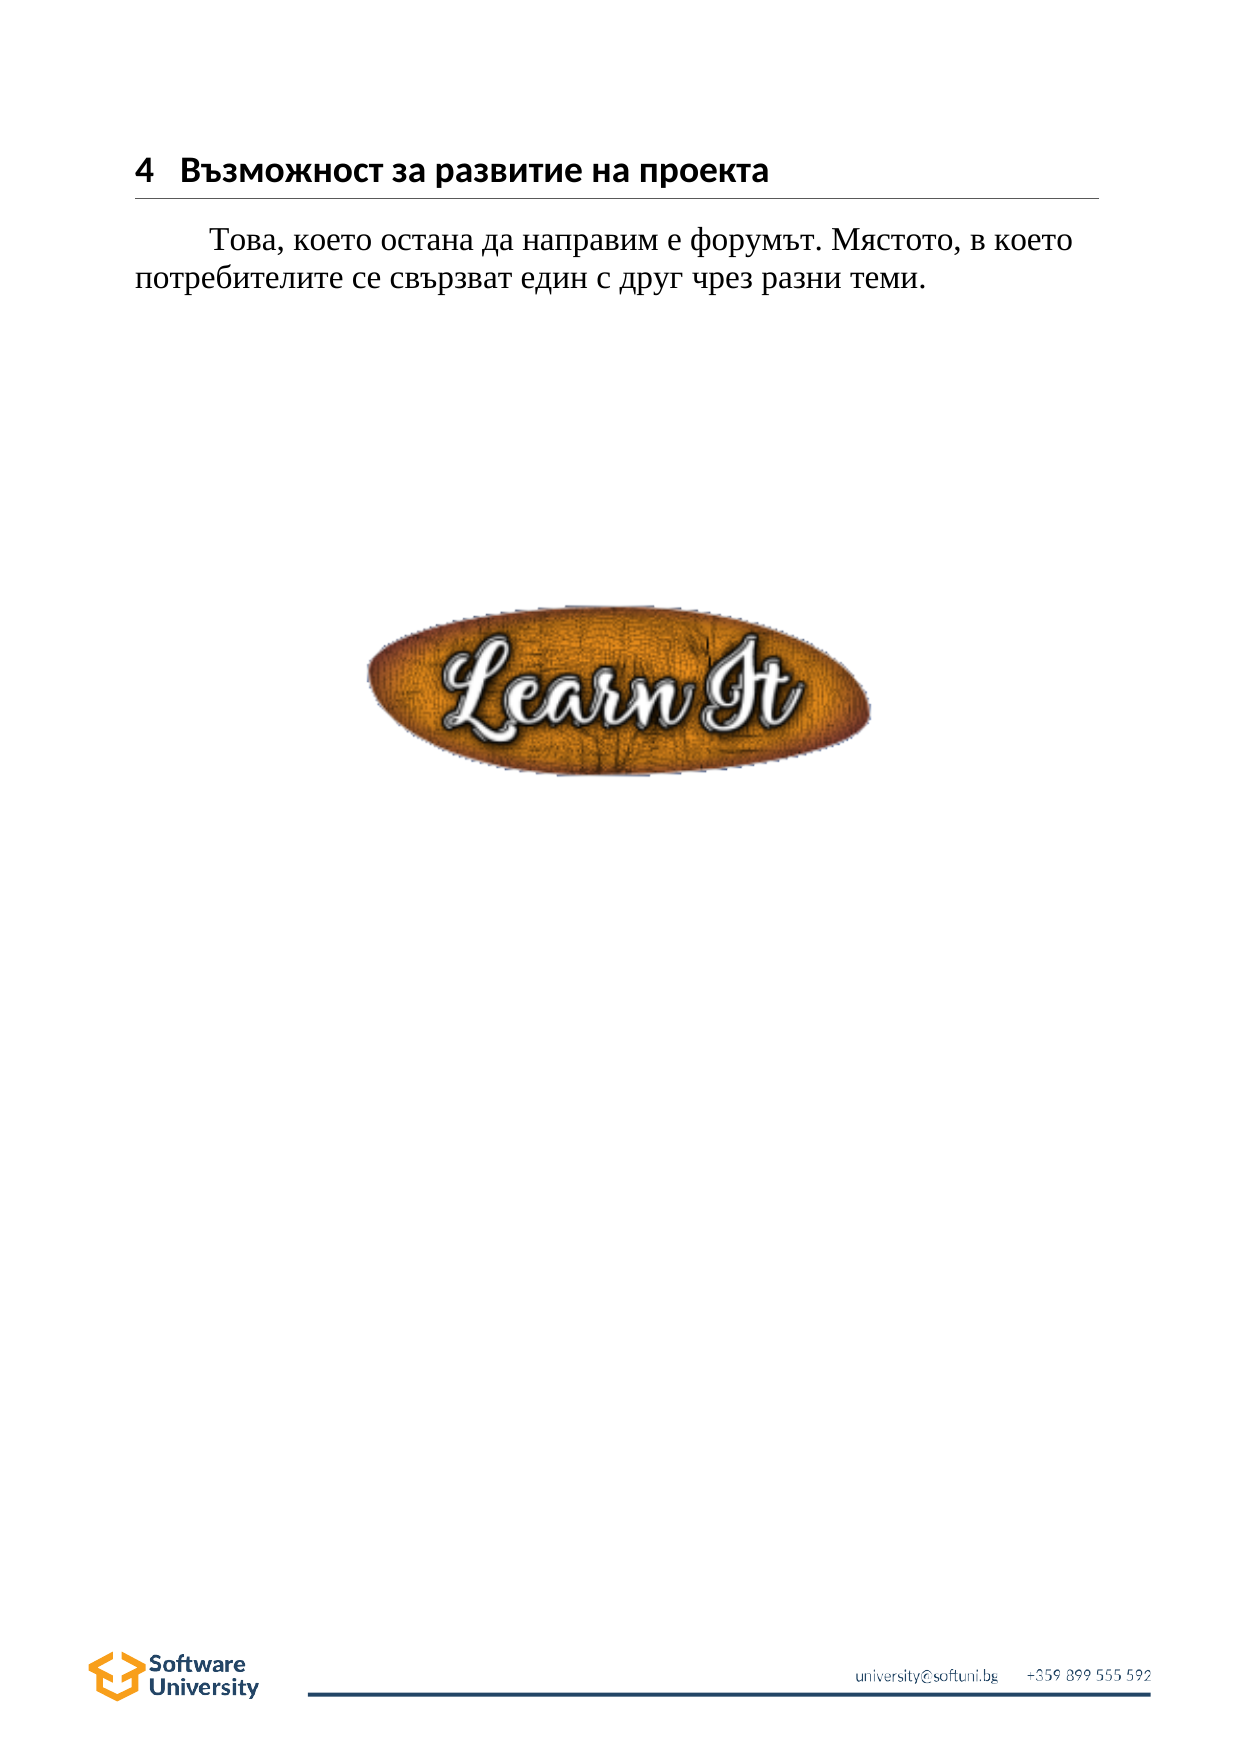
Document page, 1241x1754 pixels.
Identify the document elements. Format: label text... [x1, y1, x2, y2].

picture [856, 1669, 998, 1684]
picture [149, 1654, 259, 1699]
picture [1027, 1669, 1151, 1681]
picture [338, 596, 897, 788]
subtitle Възможност за развитие на проекта [135, 146, 1099, 198]
text Това, което остана да направим е форумът. Мястото, в което потребителите се свързват един с друг чрез разни теми. [135, 219, 1099, 296]
